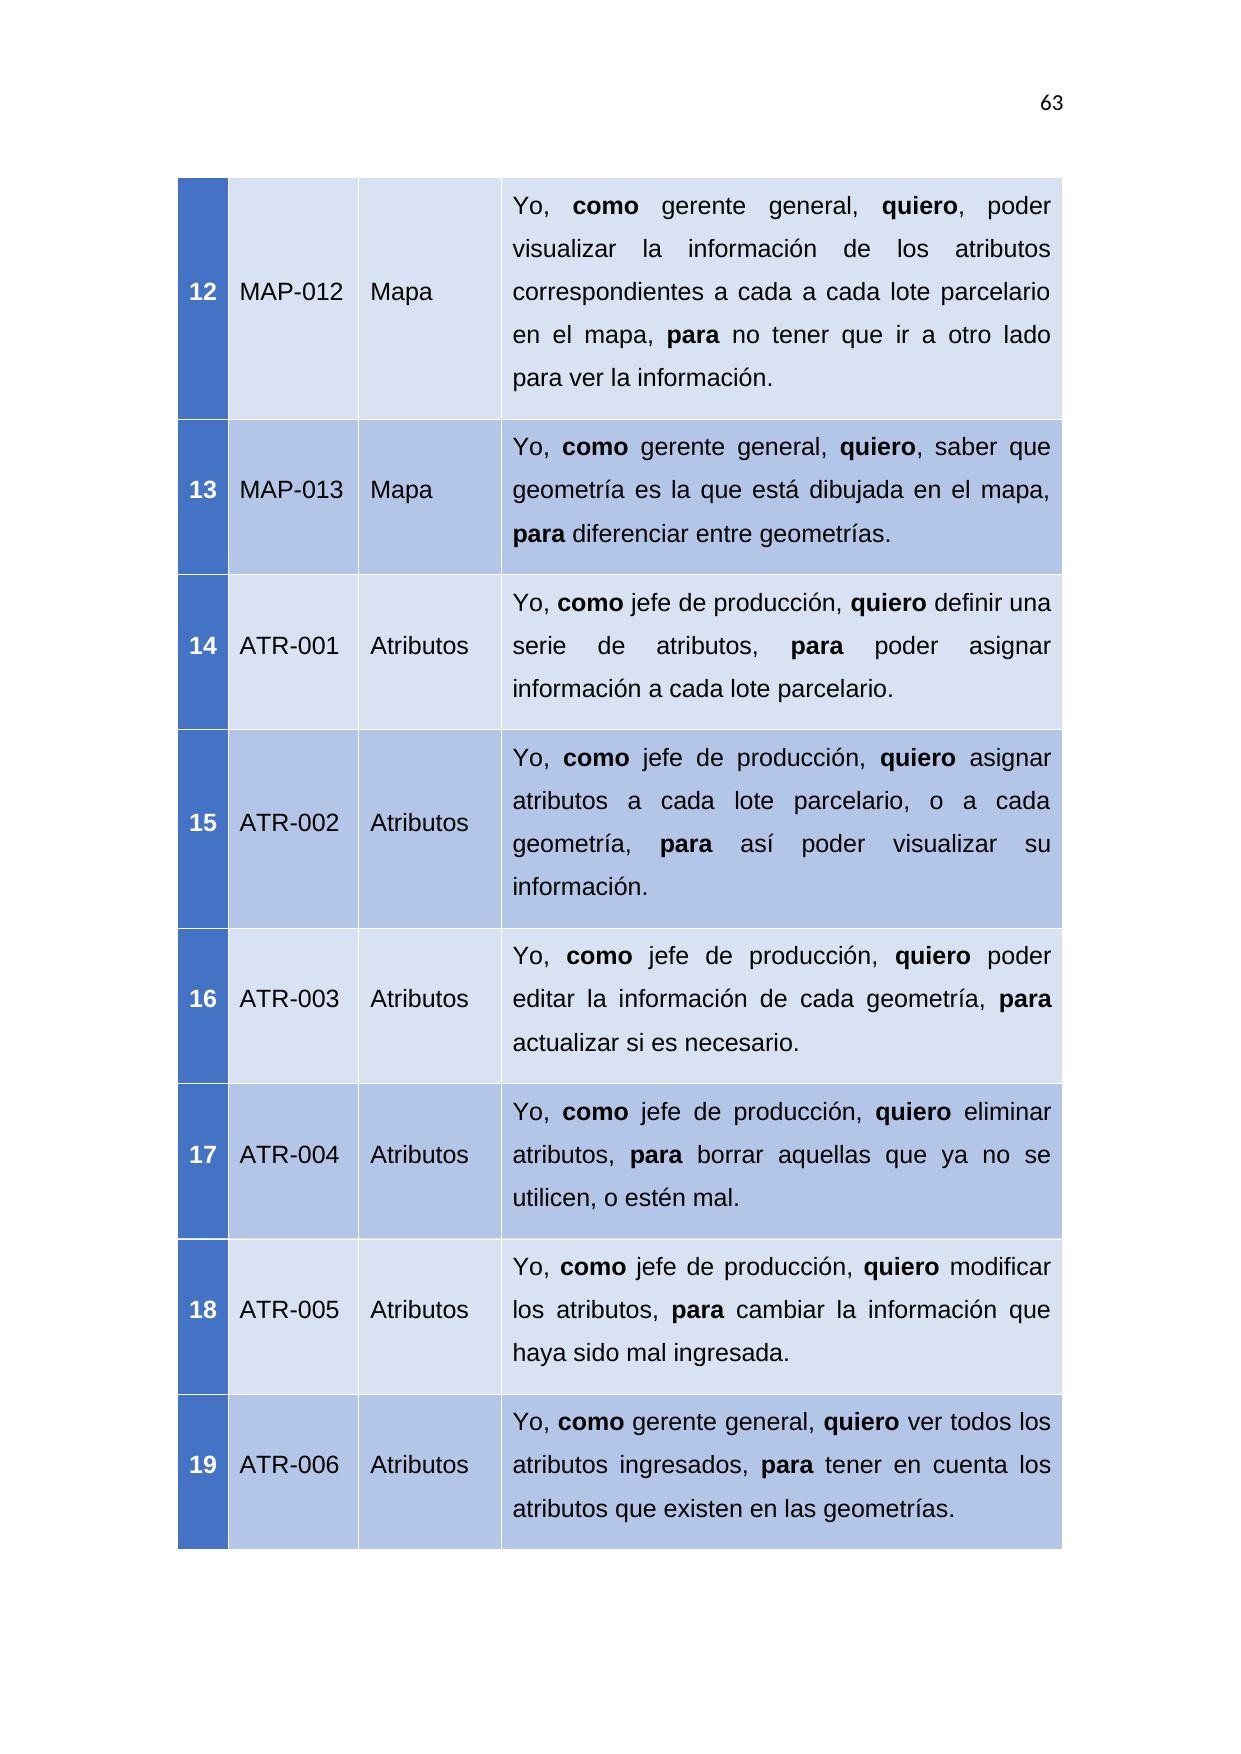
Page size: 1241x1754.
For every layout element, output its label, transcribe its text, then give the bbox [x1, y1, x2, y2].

table_cell 14 [178, 575, 228, 729]
table_cell 17 [178, 1084, 228, 1238]
table_cell Atributos [359, 575, 501, 729]
table_cell ATR-004 [229, 1084, 358, 1238]
table_cell 12 [178, 178, 228, 419]
table_cell Yo, como gerente general, quiero ver todos los atributos ingresados, para tener en cuenta los atributos que existen en las geometrías. [502, 1395, 1062, 1549]
table_cell Atributos [359, 730, 501, 928]
table_cell 15 [178, 730, 228, 928]
table_cell MAP-012 [229, 178, 358, 419]
table_cell 18 [178, 1240, 228, 1394]
table_cell Atributos [359, 1395, 501, 1549]
table_cell Atributos [359, 929, 501, 1083]
table_cell ATR-003 [229, 929, 358, 1083]
table_cell Yo, como jefe de producción, quiero modificar los atributos, para cambiar la información que haya sido mal ingresada. [502, 1240, 1062, 1394]
table_cell Atributos [359, 1240, 501, 1394]
table_cell Yo, como jefe de producción, quiero asignar atributos a cada lote parcelario, o a cada geometría, para así poder visualizar su información. [502, 730, 1062, 928]
table_cell 16 [178, 929, 228, 1083]
table_cell MAP-013 [229, 420, 358, 574]
table_cell Atributos [359, 1084, 501, 1238]
table_cell ATR-001 [229, 575, 358, 729]
table_cell Yo, como gerente general, quiero, poder visualizar la información de los atributos correspondientes a cada a cada lote parcelario en el mapa, para no tener que ir a otro lado para ver la información. [502, 178, 1062, 419]
table_cell ATR-005 [229, 1240, 358, 1394]
table_cell ATR-002 [229, 730, 358, 928]
table_cell ATR-006 [229, 1395, 358, 1549]
table_cell Yo, como gerente general, quiero, saber que geometría es la que está dibujada en el mapa, para diferenciar entre geometrías. [502, 420, 1062, 574]
table_cell 13 [178, 420, 228, 574]
table_cell Yo, como jefe de producción, quiero eliminar atributos, para borrar aquellas que ya no se utilicen, o estén mal. [502, 1084, 1062, 1238]
table_cell Yo, como jefe de producción, quiero poder editar la información de cada geometría, para actualizar si es necesario. [502, 929, 1062, 1083]
table_cell Mapa [359, 178, 501, 419]
table_cell 19 [178, 1395, 228, 1549]
table_cell Mapa [359, 420, 501, 574]
table_cell Yo, como jefe de producción, quiero definir una serie de atributos, para poder asignar información a cada lote parcelario. [502, 575, 1062, 729]
